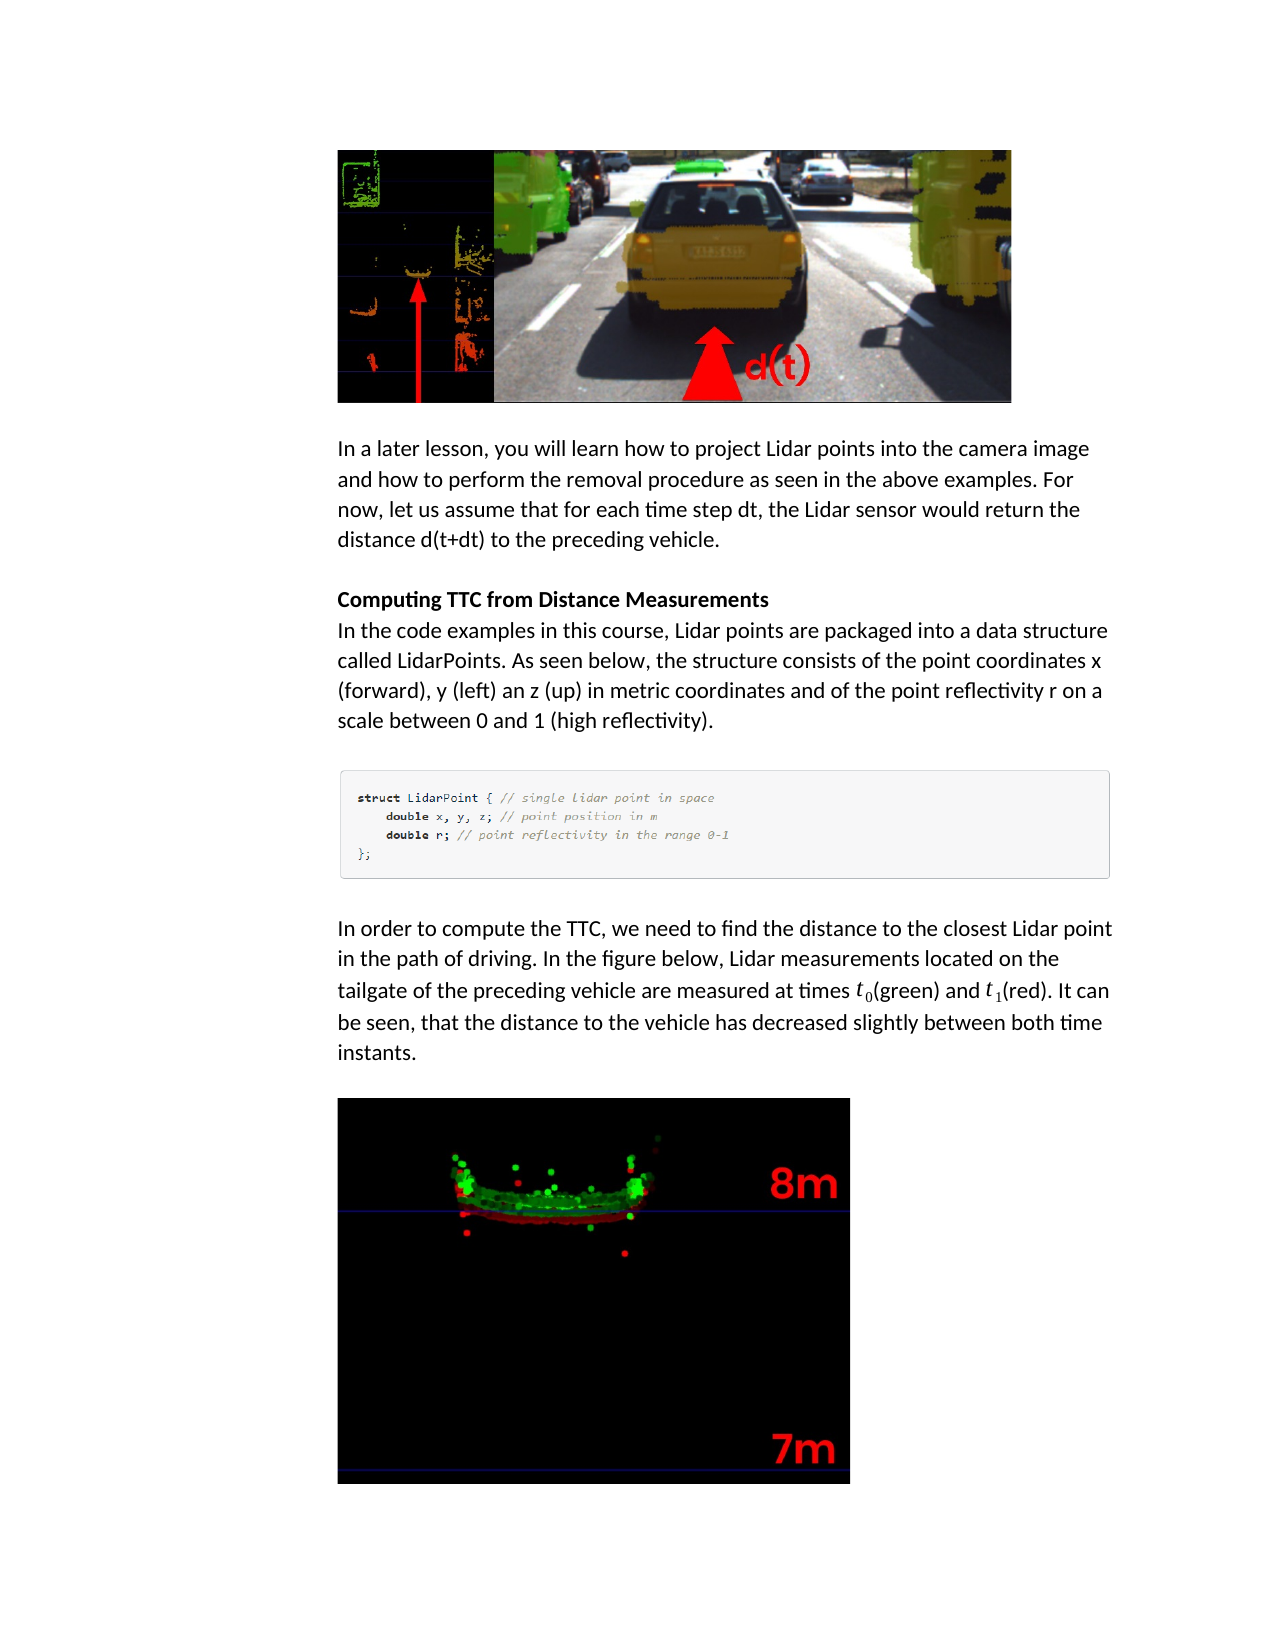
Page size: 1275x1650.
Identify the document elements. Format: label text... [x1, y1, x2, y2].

picture [337, 766, 1113, 882]
list In order to compute the TTC, we need to find the distance to the closest Lidar point in the path of driving. In the figure below, Lidar measurements located on the tailgate of the preceding vehicle are measured at times (green) and (red). It can be seen, that the distance to the vehicle has decreased slightly between both time instants. [337, 914, 1125, 1067]
list In the code examples in this course, Lidar points are packaged into a data structure called LidarPoints. As seen below, the structure consists of the point coordinates x (forward), y (left) an z (up) in metric coordinates and of the point reflectivity r on a scale between 0 and 1 (high reflectivity). [337, 616, 1125, 734]
list Computing TTC from Distance Measurements [337, 586, 1125, 614]
list In a later lesson, you will learn how to project Lidar points into the camera image and how to perform the removal procedure as seen in the above examples. For now, let us assume that for each time step dt, the Lidar sensor would return the distance d(t+dt) to the preceding vehicle. [337, 434, 1125, 553]
picture [337, 150, 1012, 403]
picture [337, 1098, 851, 1484]
